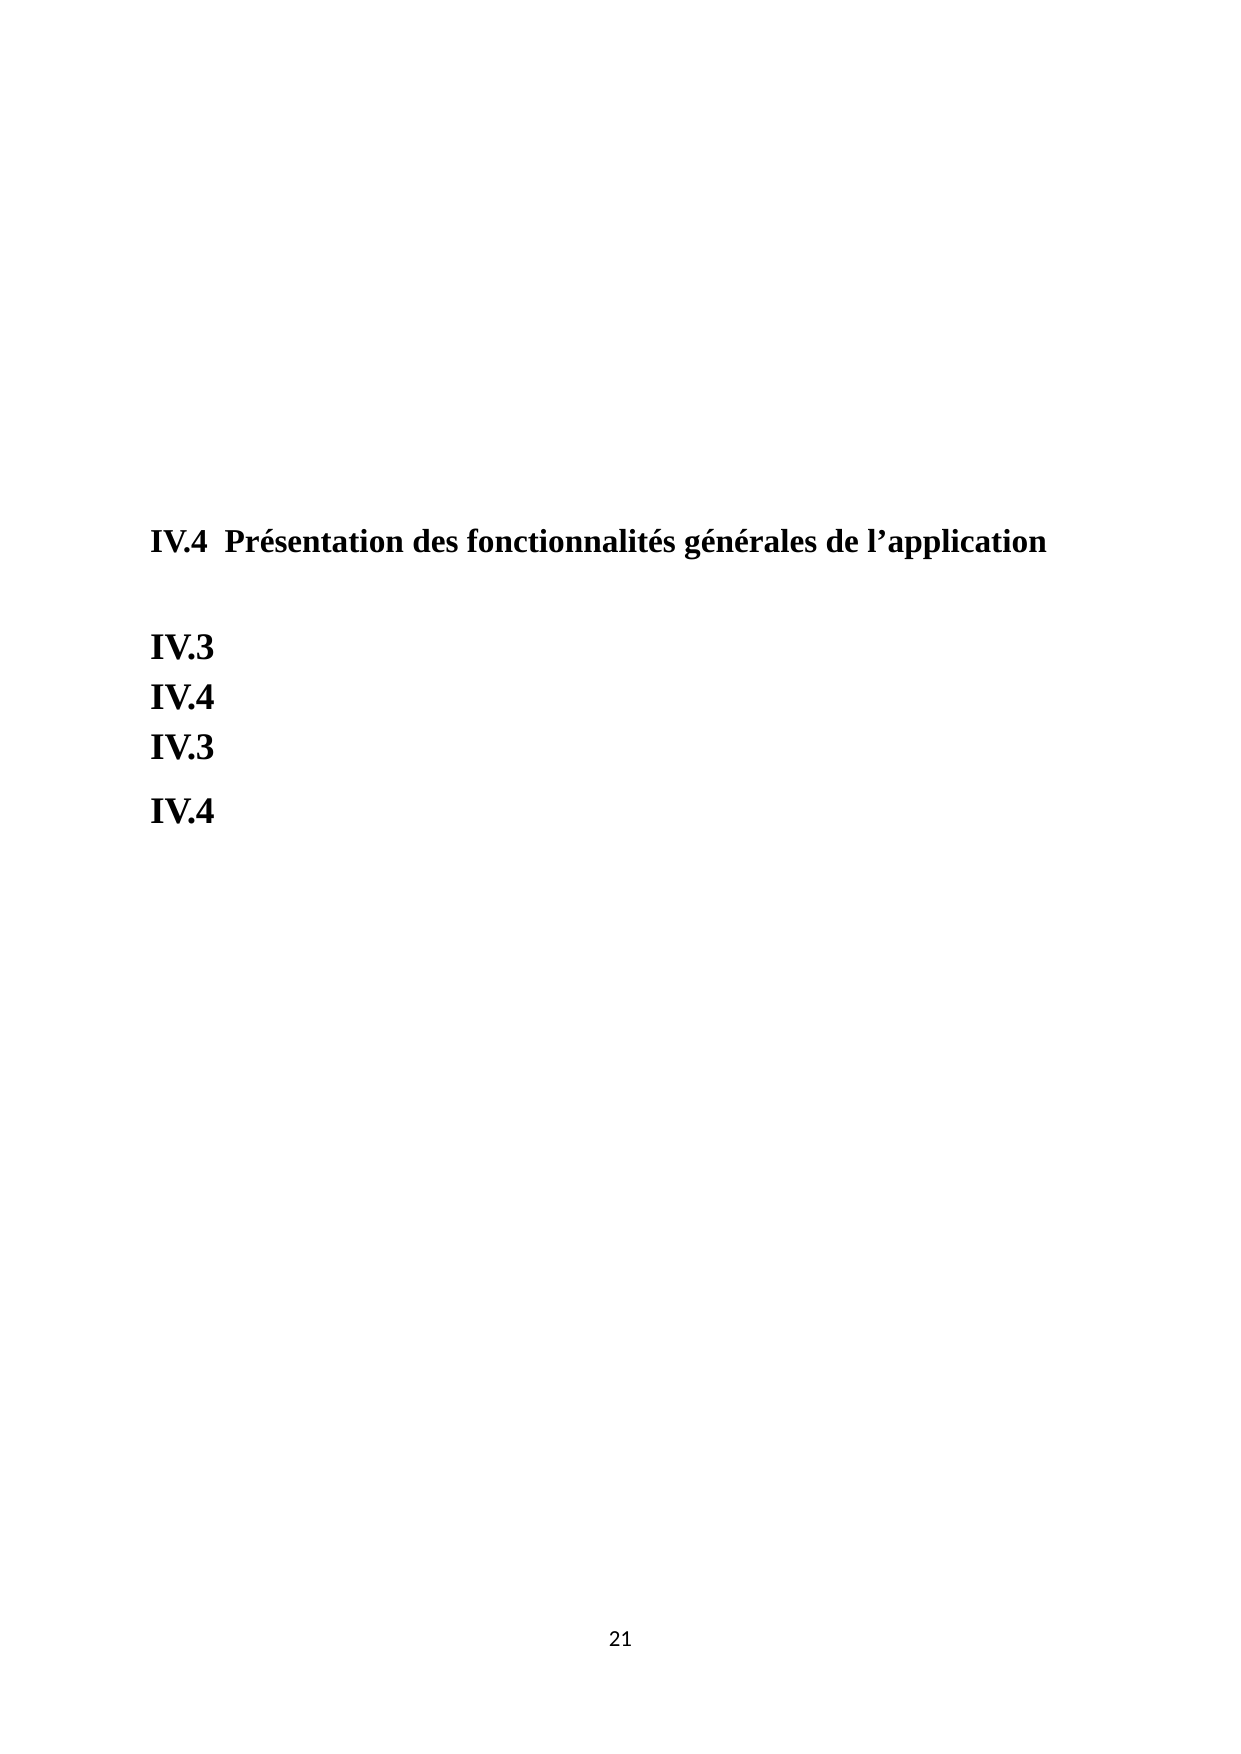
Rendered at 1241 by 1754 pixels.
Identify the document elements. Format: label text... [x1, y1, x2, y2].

subtitle Présentation des fonctionnalités générales de l’application [150, 522, 1090, 560]
